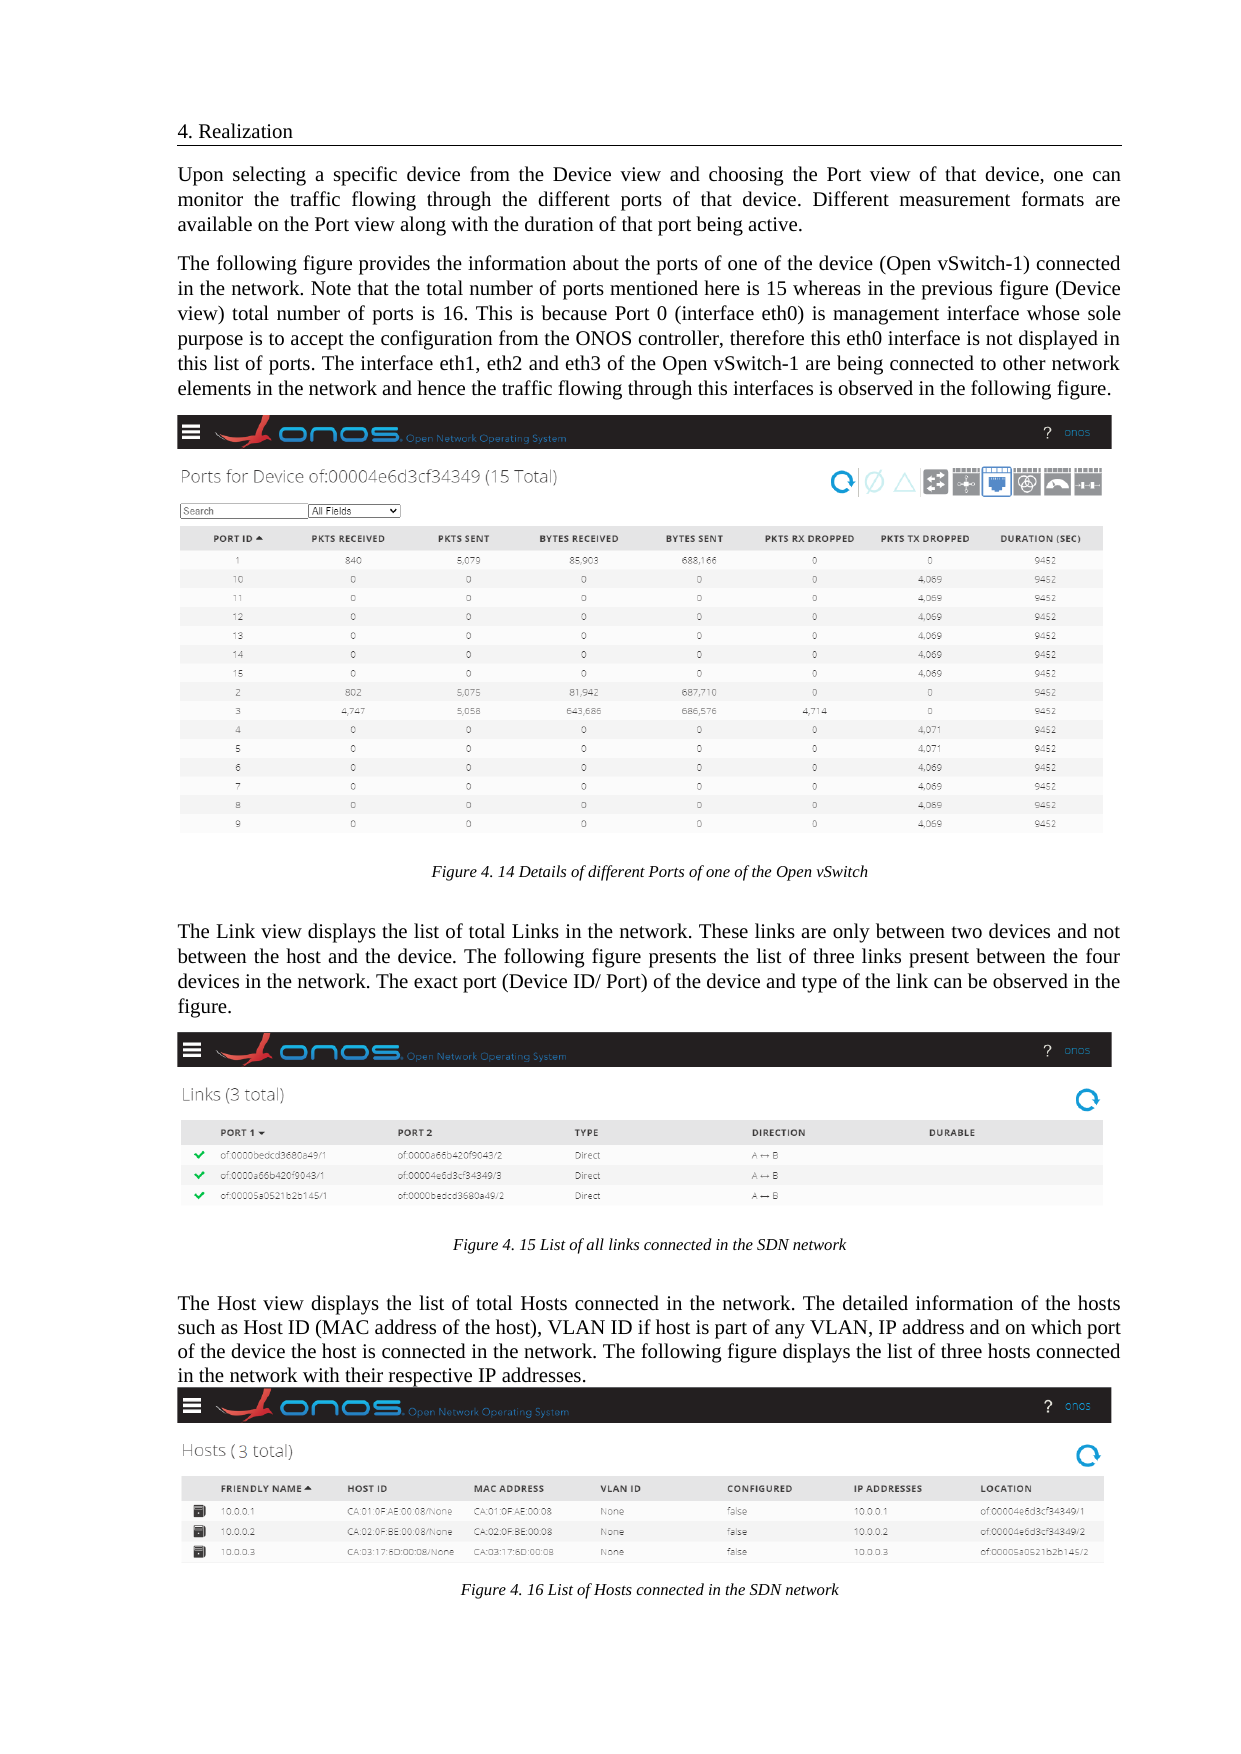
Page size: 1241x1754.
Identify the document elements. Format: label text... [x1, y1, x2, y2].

text The Link view displays the list of total Links in the network. These links are only between two devices and not between the host and the device. The following figure presents the list of three links present between the four devices in the network. The exact port (Device ID/ Port) of the device and type of the link can be observed in the figure. [177, 918, 1122, 1018]
picture [177, 415, 1112, 846]
picture [177, 1387, 1112, 1563]
text The Host view displays the list of total Hosts connected in the network. The detailed information of the hosts such as Host ID (MAC address of the host), VLAN ID if host is part of any VLAN, IP address and on which port of the device the host is connected in the network. The following figure displays the list of three hosts connected in the network with their respective IP addresses. [177, 1291, 1122, 1387]
text The following figure provides the information about the ports of one of the device (Open vSwitch-1) connected in the network. Note that the total number of ports mentioned here is 15 whereas in the previous figure (Device view) total number of ports is 16. This is because Port 0 (interface eth0) is management interface whose sole purpose is to accept the configuration from the ONOS controller, therefore this eth0 interface is not displayed in this list of ports. The interface eth1, eth2 and eth3 of the Open vSwitch-1 are being connected to other network elements in the network and hence the traffic flowing through this interfaces is observed in the following figure. [177, 250, 1122, 400]
text Figure 4. 14 Details of different Ports of one of the Open vSwitch [177, 862, 1122, 881]
text Upon selecting a specific device from the Device view and choosing the Port view of that device, one can monitor the traffic flowing through the different ports of that device. Different measurement formats are available on the Port view along with the duration of that port being active. [177, 161, 1122, 236]
text Figure 4. 16 List of Hosts connected in the SDN network [177, 1579, 1122, 1598]
picture [177, 1032, 1112, 1218]
text Figure 4. 15 List of all links connected in the SDN network [177, 1234, 1122, 1254]
